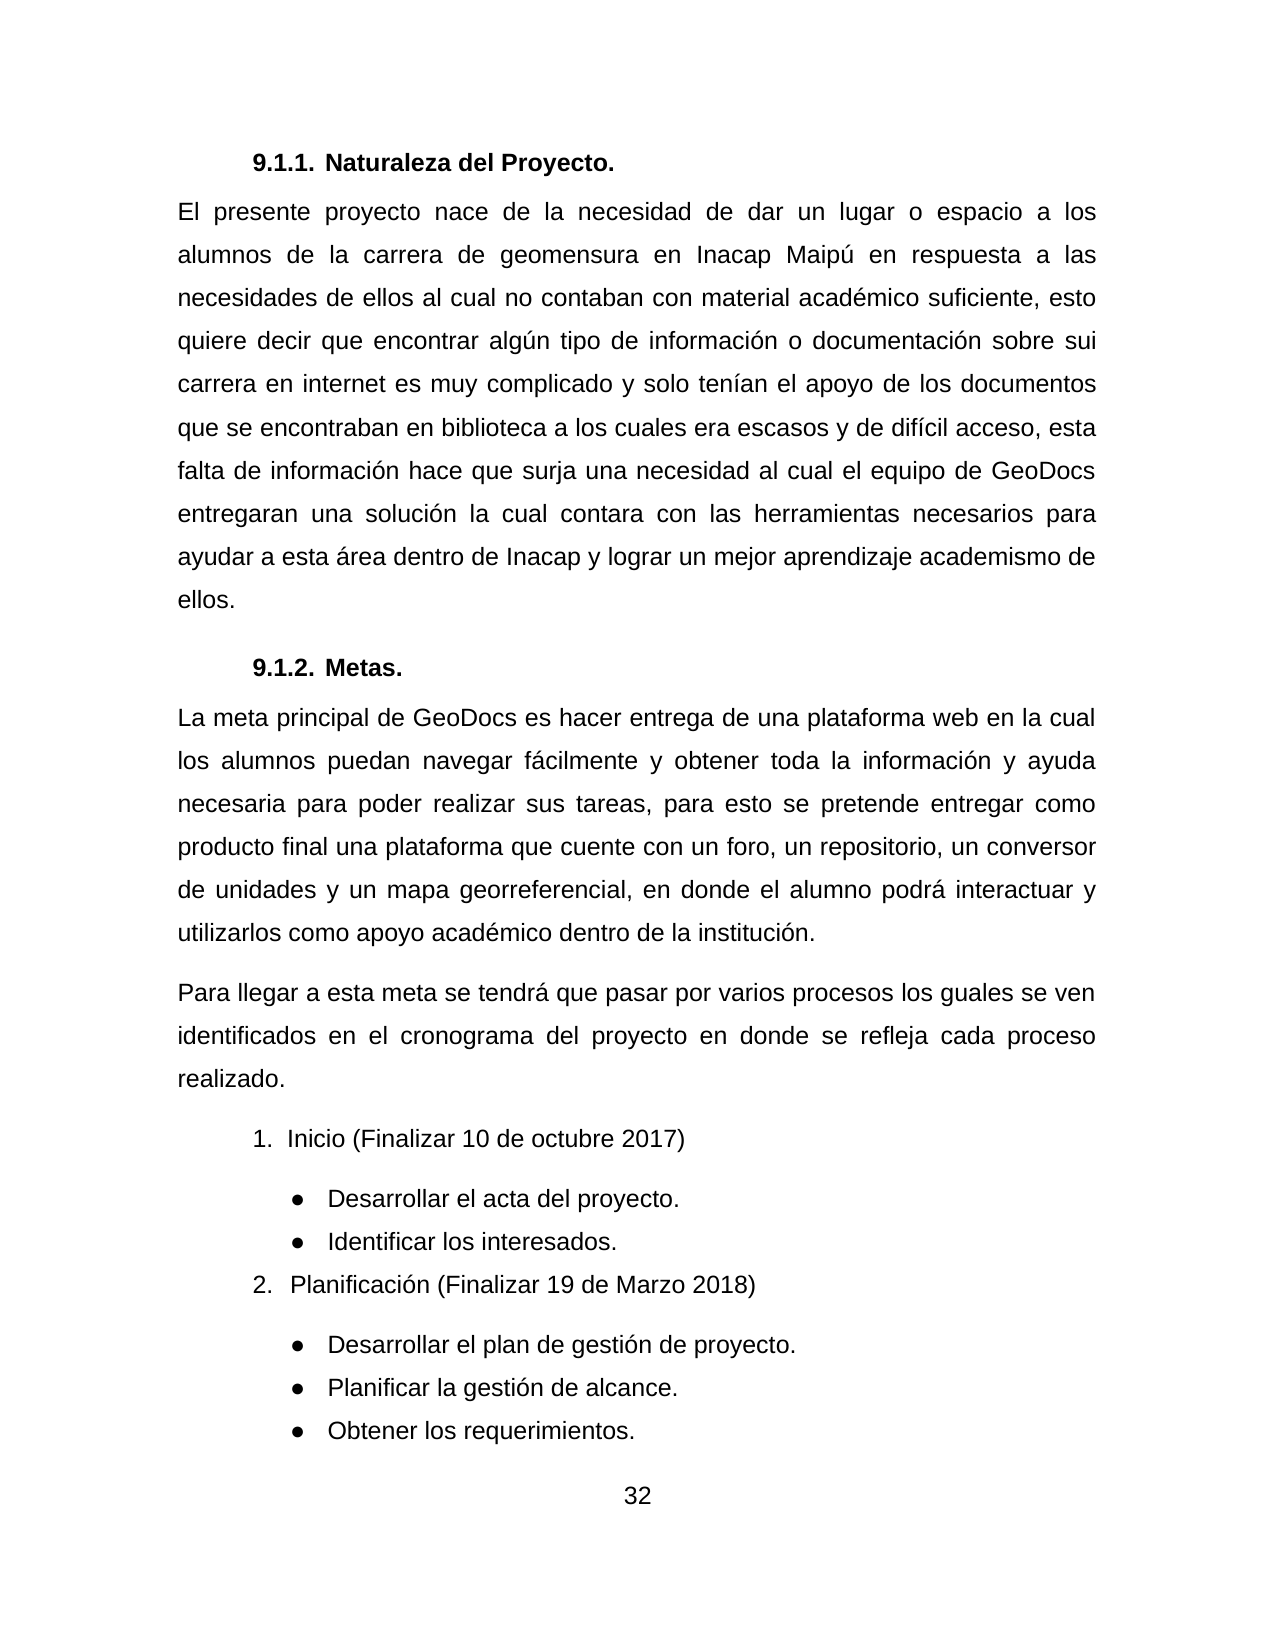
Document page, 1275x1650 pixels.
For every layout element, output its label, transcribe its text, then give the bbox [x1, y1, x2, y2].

text El presente proyecto nace de la necesidad de dar un lugar o espacio a los alumnos de la carrera de geomensura en Inacap Maipú en respuesta a las necesidades de ellos al cual no contaban con material académico suficiente, esto quiere decir que encontrar algún tipo de información o documentación sobre sui carrera en internet es muy complicado y solo tenían el apoyo de los documentos que se encontraban en biblioteca a los cuales era escasos y de difícil acceso, esta falta de información hace que surja una necesidad al cual el equipo de GeoDocs entregaran una solución la cual contara con las herramientas necesarios para ayudar a esta área dentro de Inacap y lograr un mejor aprendizaje academismo de ellos. [177, 197, 1098, 614]
text Para llegar a esta meta se tendrá que pasar por varios procesos los guales se ven identificados en el cronograma del proyecto en donde se refleja cada proceso realizado. [177, 978, 1098, 1093]
text 1. Inicio (Finalizar 10 de octubre 2017) [177, 1124, 1098, 1153]
subtitle Naturaleza del Proyecto. [252, 148, 1098, 176]
text 2. Planificación (Finalizar 19 de Marzo 2018) [252, 1270, 1098, 1299]
subtitle Metas. [252, 653, 1098, 682]
list Desarrollar el acta del proyecto. [290, 1184, 1098, 1213]
list Identificar los interesados. [290, 1227, 1098, 1256]
list Desarrollar el plan de gestión de proyecto. [290, 1330, 1098, 1359]
list Planificar la gestión de alcance. [290, 1373, 1098, 1402]
list Obtener los requerimientos. [290, 1416, 1098, 1445]
text La meta principal de GeoDocs es hacer entrega de una plataforma web en la cual los alumnos puedan navegar fácilmente y obtener toda la información y ayuda necesaria para poder realizar sus tareas, para esto se pretende entregar como producto final una plataforma que cuente con un foro, un repositorio, un conversor de unidades y un mapa georreferencial, en donde el alumno podrá interactuar y utilizarlos como apoyo académico dentro de la institución. [177, 703, 1098, 947]
